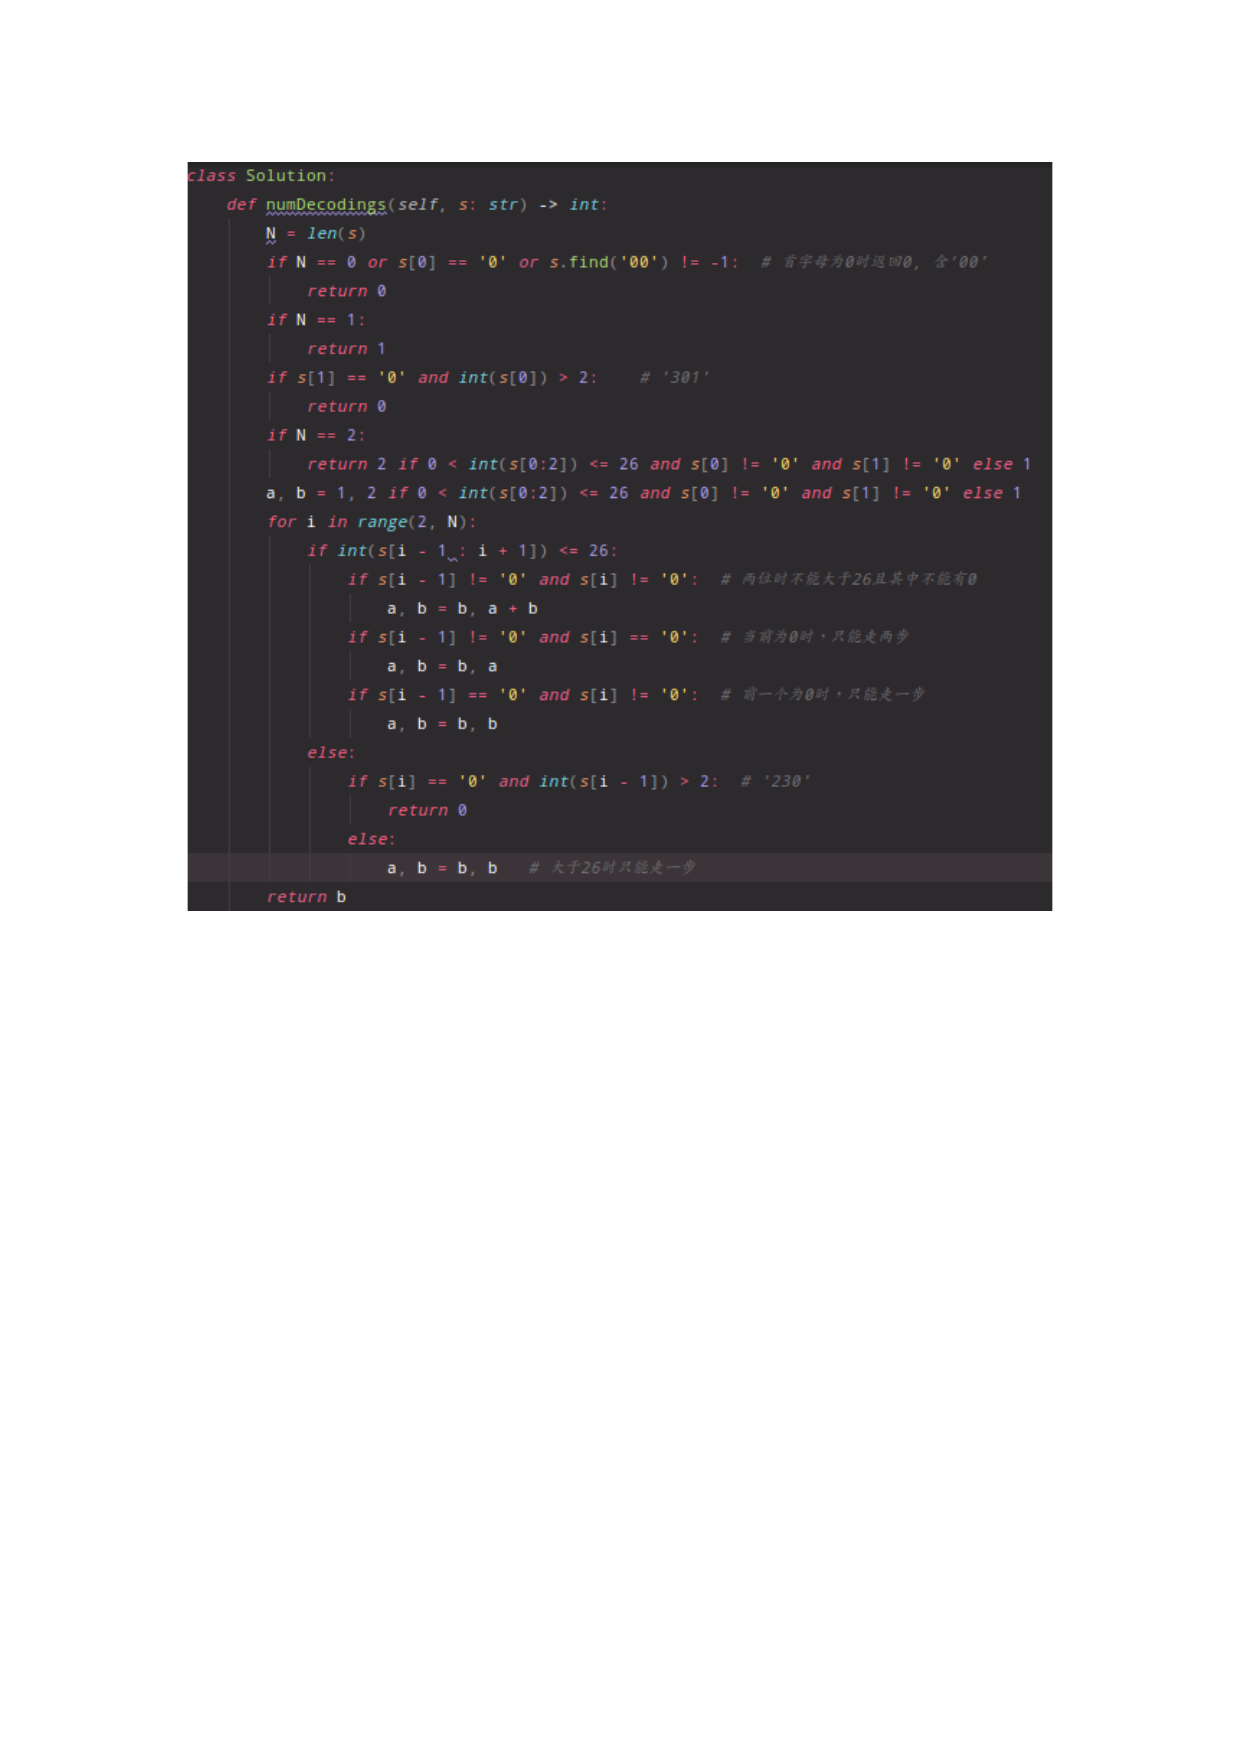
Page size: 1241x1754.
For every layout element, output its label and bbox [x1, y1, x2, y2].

picture [187, 162, 1053, 911]
